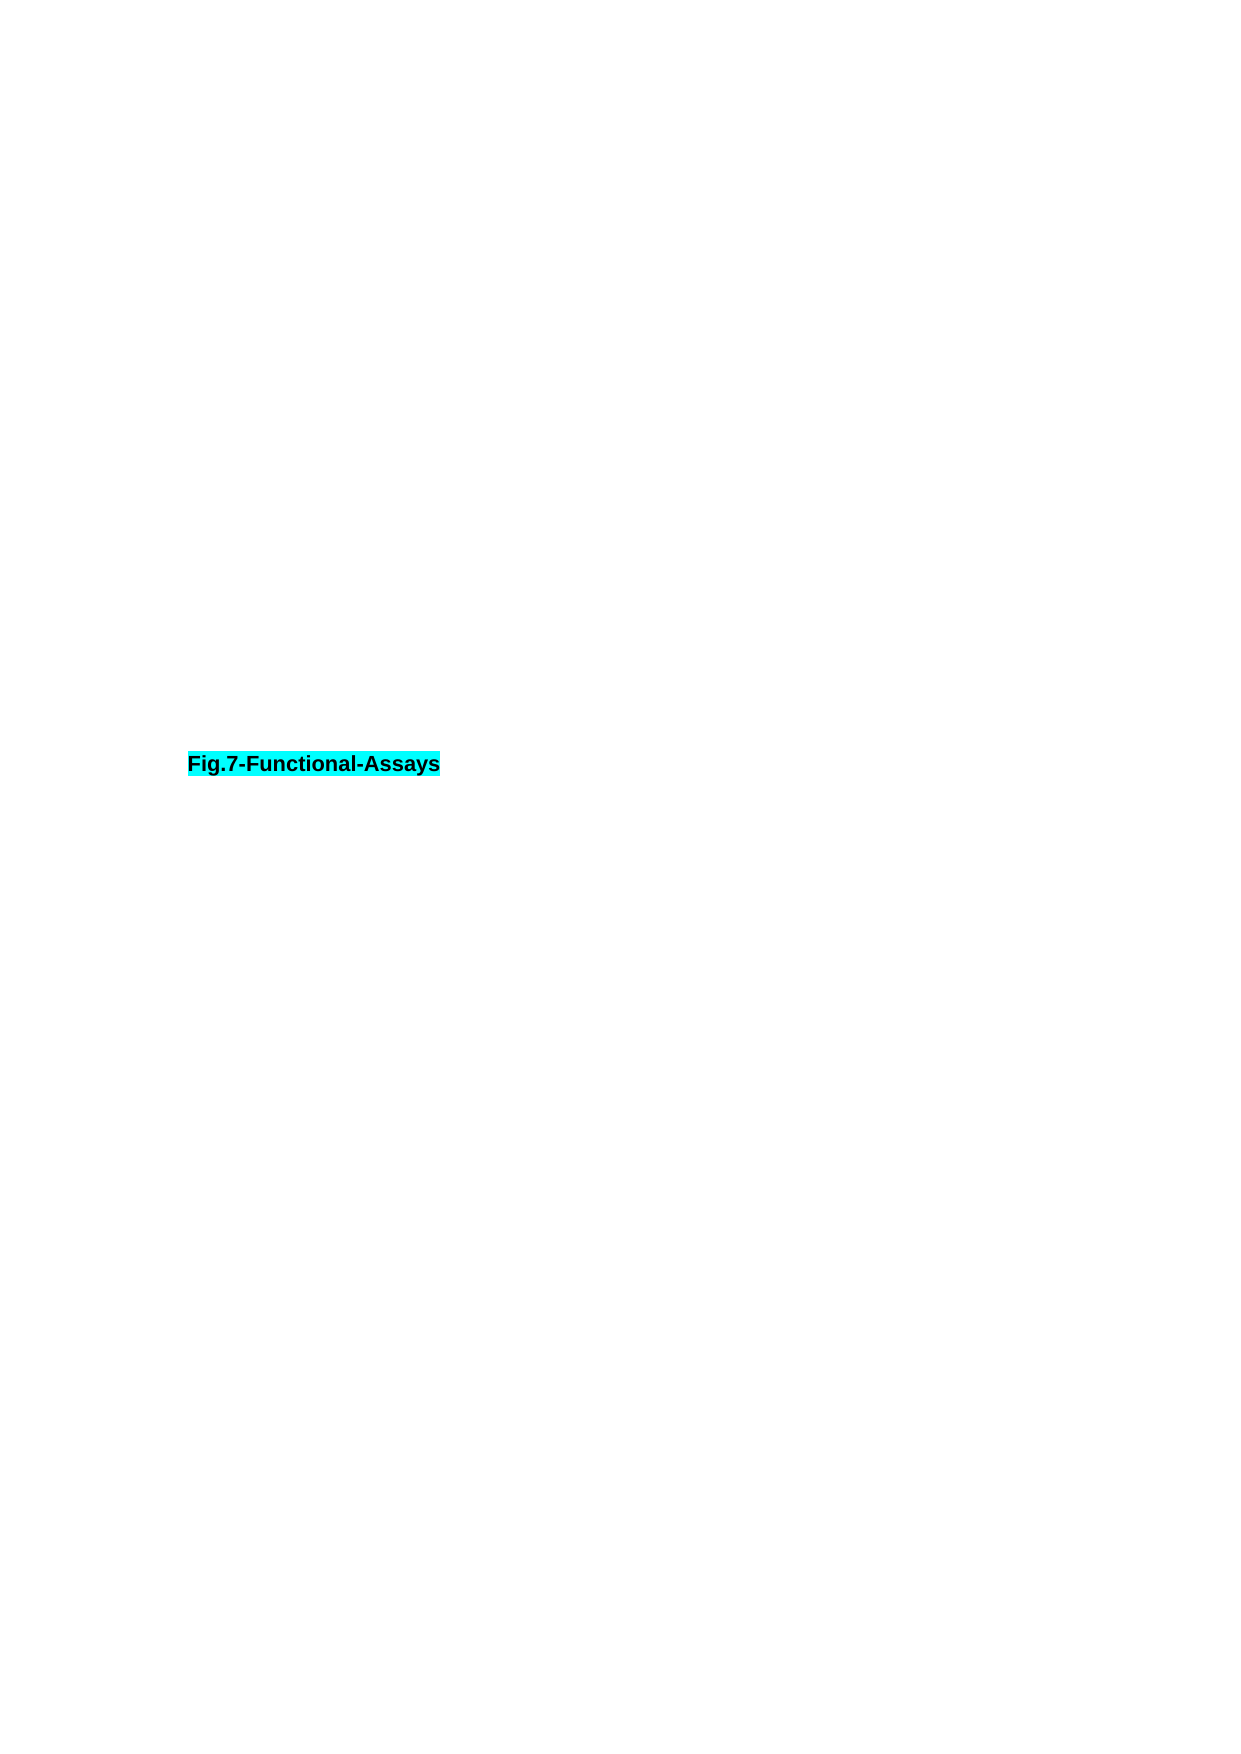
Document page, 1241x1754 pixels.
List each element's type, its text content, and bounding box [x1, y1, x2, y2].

text Fig.7-Functional-Assays [187, 747, 1053, 779]
